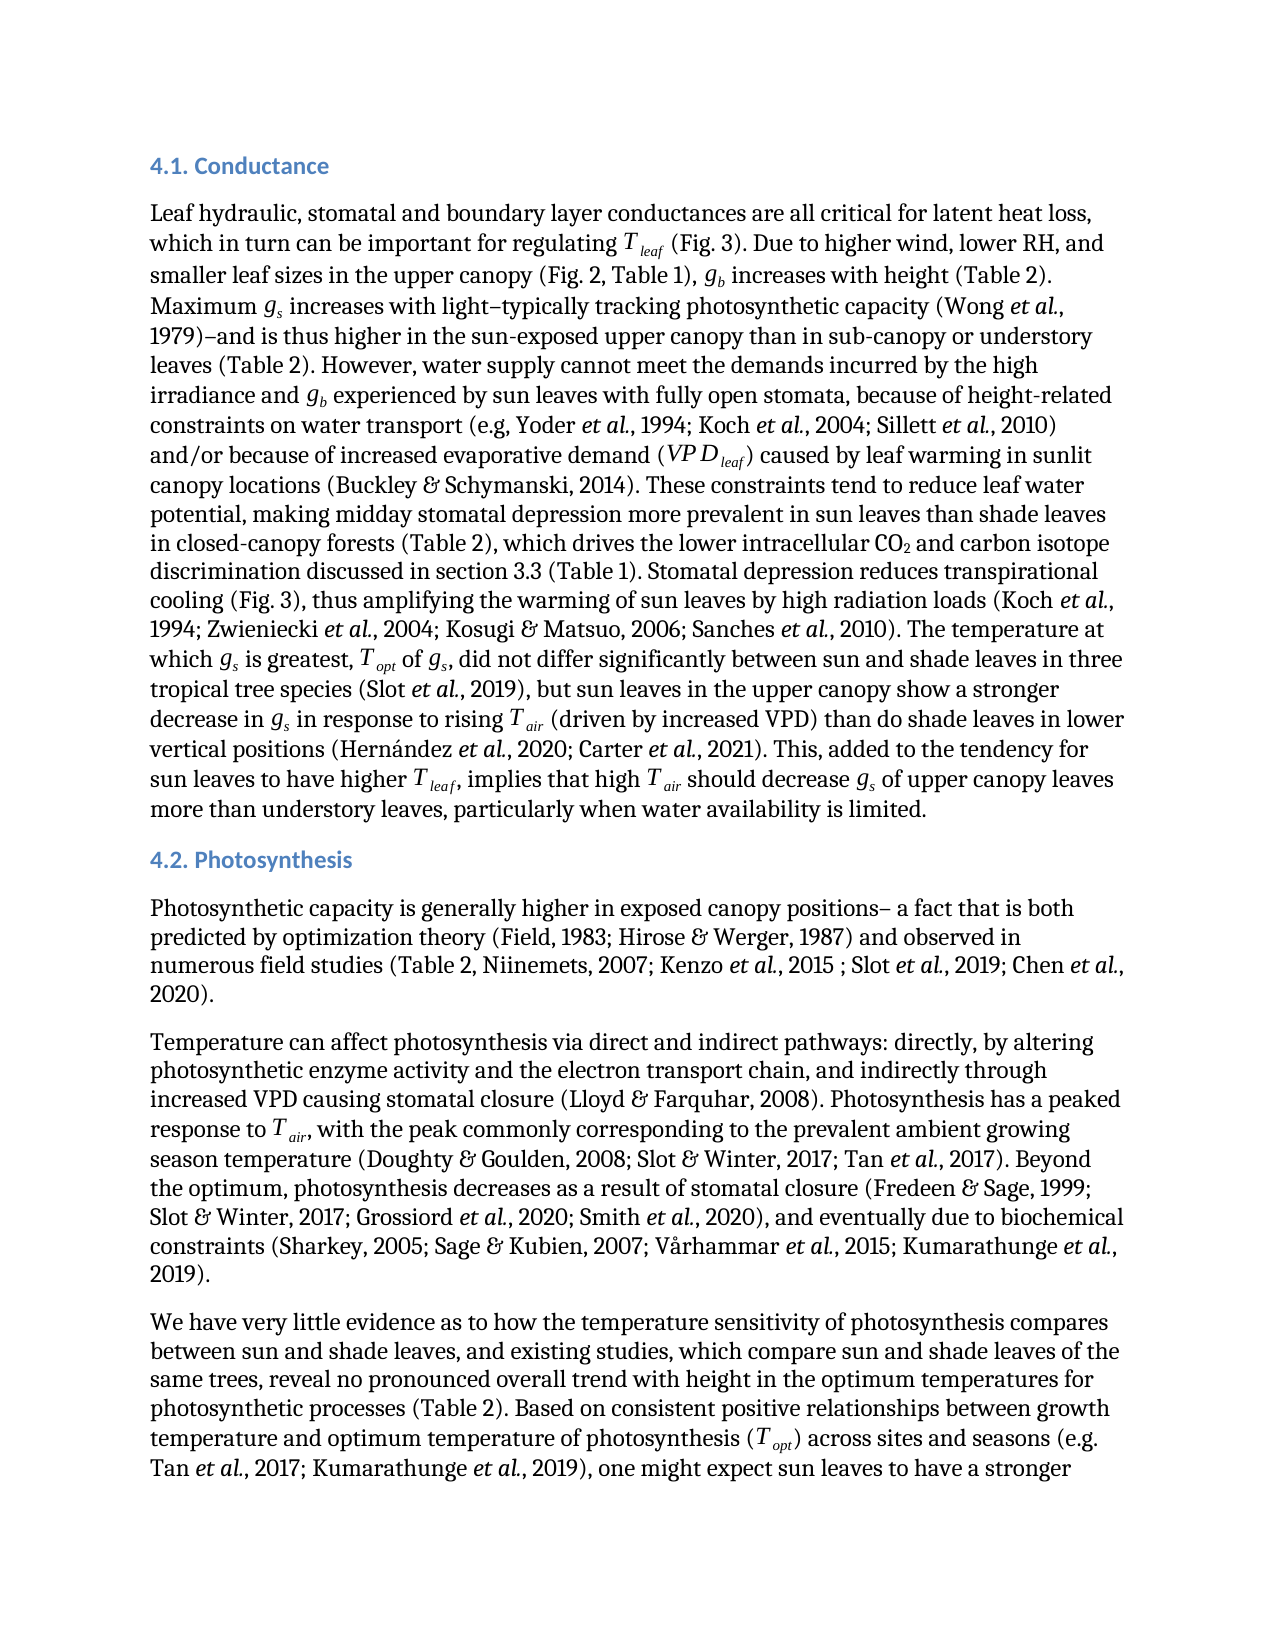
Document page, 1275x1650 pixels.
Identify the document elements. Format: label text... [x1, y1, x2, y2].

text Leaf hydraulic, stomatal and boundary layer conductances are all critical for latent heat loss, which in turn can be important for regulating (Fig. 3). Due to higher wind, lower RH, and smaller leaf sizes in the upper canopy (Fig. 2, Table 1), increases with height (Table 2). Maximum increases with light–typically tracking photosynthetic capacity (Wong et al., 1979)–and is thus higher in the sun-exposed upper canopy than in sub-canopy or understory leaves (Table 2). However, water supply cannot meet the demands incurred by the high irradiance and experienced by sun leaves with fully open stomata, because of height-related constraints on water transport (e.g, Yoder et al., 1994; Koch et al., 2004; Sillett et al., 2010) and/or because of increased evaporative demand () caused by leaf warming in sunlit canopy locations (Buckley & Schymanski, 2014). These constraints tend to reduce leaf water potential, making midday stomatal depression more prevalent in sun leaves than shade leaves in closed-canopy forests (Table 2), which drives the lower intracellular CO2 and carbon isotope discrimination discussed in section 3.3 (Table 1). Stomatal depression reduces transpirational cooling (Fig. 3), thus amplifying the warming of sun leaves by high radiation loads (Koch et al., 1994; Zwieniecki et al., 2004; Kosugi & Matsuo, 2006; Sanches et al., 2010). The temperature at which is greatest, of , did not differ significantly between sun and shade leaves in three tropical tree species (Slot et al., 2019), but sun leaves in the upper canopy show a stronger decrease in in response to rising (driven by increased VPD) than do shade leaves in lower vertical positions (Hernández et al., 2020; Carter et al., 2021). This, added to the tendency for sun leaves to have higher , implies that high should decrease of upper canopy leaves more than understory leaves, particularly when water availability is limited. [150, 199, 1125, 824]
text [150, 1308, 1125, 1483]
text Photosynthetic capacity is generally higher in exposed canopy positions– a fact that is both predicted by optimization theory (Field, 1983; Hirose & Werger, 1987) and observed in numerous field studies (Table 2, Niinemets, 2007; Kenzo et al., 2015 ; Slot et al., 2019; Chen et al., 2020). [150, 894, 1125, 1009]
subtitle 4.1. Conductance [150, 150, 1125, 181]
text Temperature can affect photosynthesis via direct and indirect pathways: directly, by altering photosynthetic enzyme activity and the electron transport chain, and indirectly through increased VPD causing stomatal closure (Lloyd & Farquhar, 2008). Photosynthesis has a peaked response to , with the peak commonly corresponding to the prevalent ambient growing season temperature (Doughty & Goulden, 2008; Slot & Winter, 2017; Tan et al., 2017). Beyond the optimum, photosynthesis decreases as a result of stomatal closure (Fredeen & Sage, 1999; Slot & Winter, 2017; Grossiord et al., 2020; Smith et al., 2020), and eventually due to biochemical constraints (Sharkey, 2005; Sage & Kubien, 2007; Vårhammar et al., 2015; Kumarathunge et al., 2019). [150, 1028, 1125, 1289]
subtitle 4.2. Photosynthesis [150, 845, 1125, 875]
